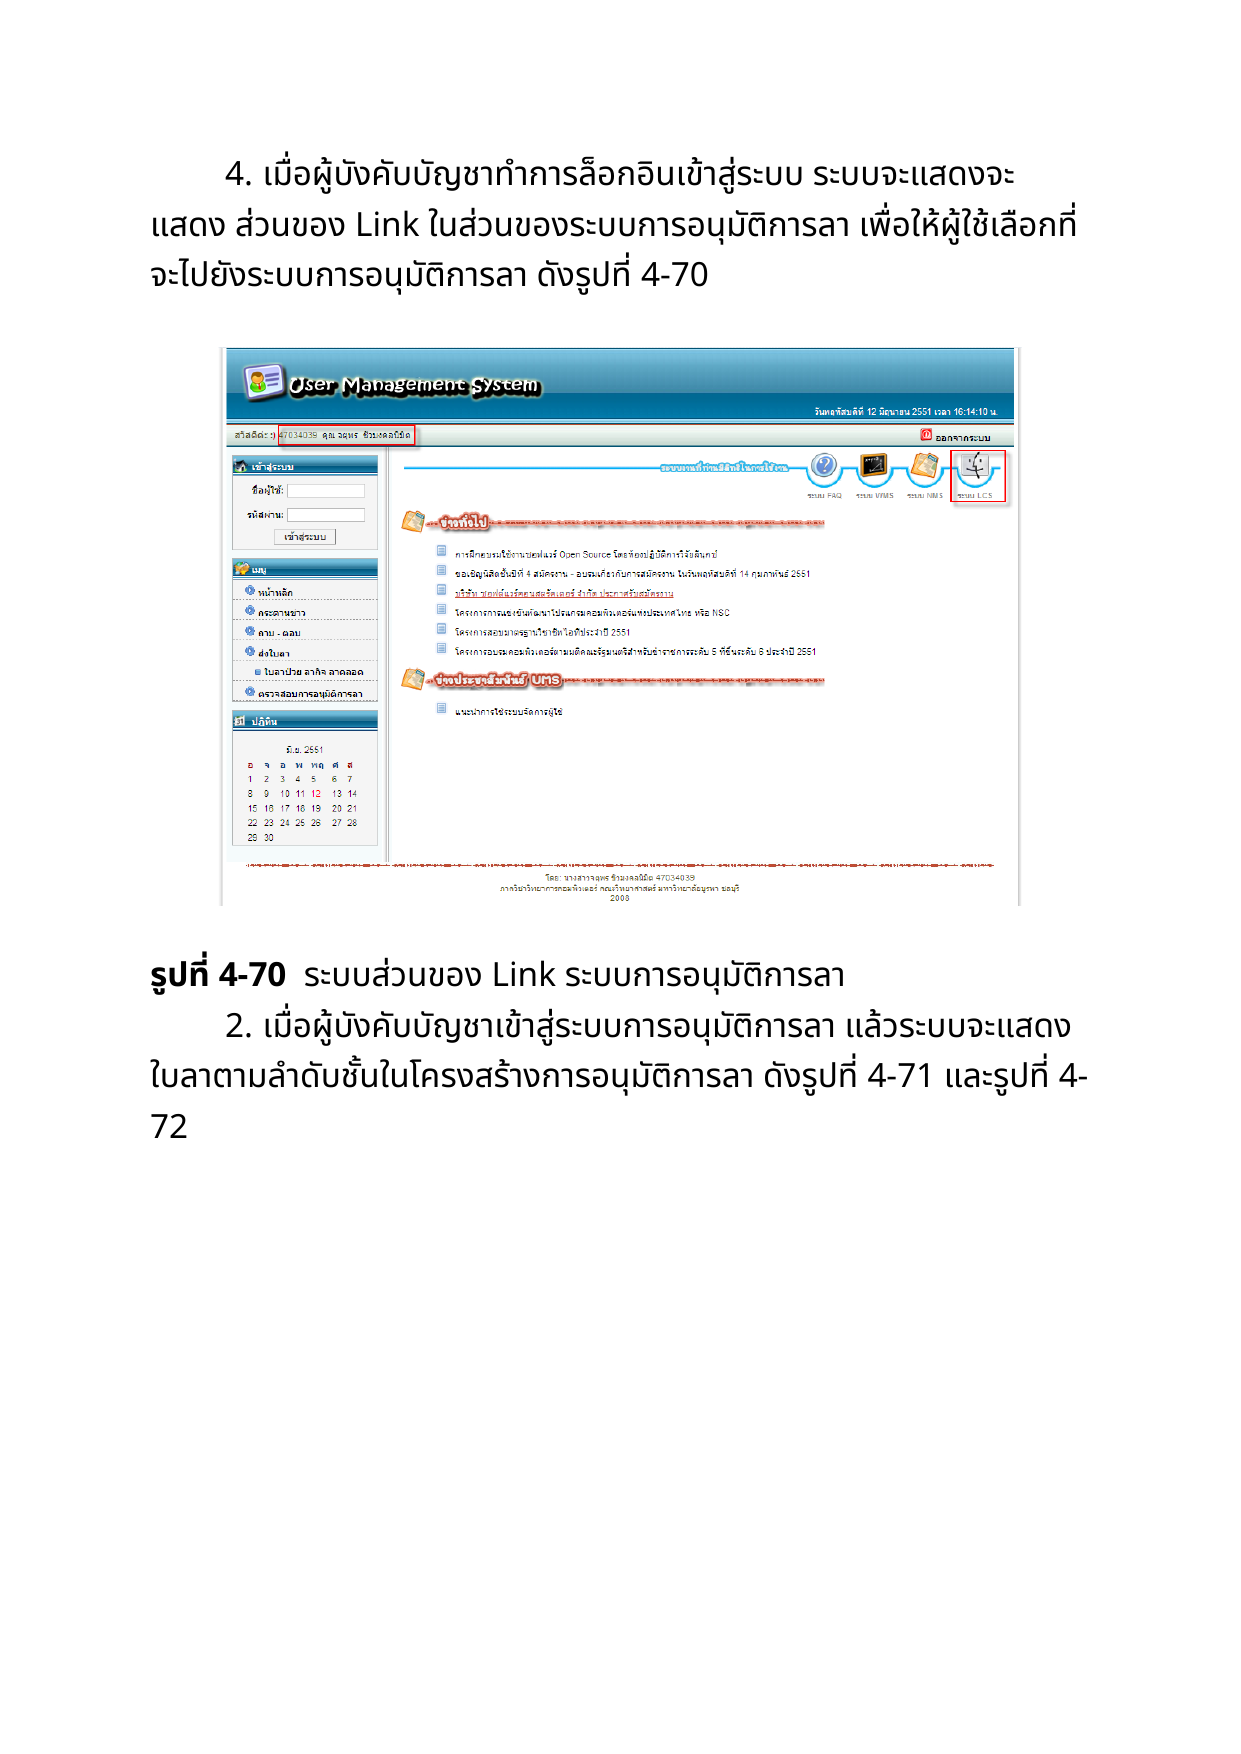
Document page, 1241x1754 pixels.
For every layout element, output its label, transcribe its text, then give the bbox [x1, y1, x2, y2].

text 2. เมื่อผู้บังคับบัญชาเข้าสู่ระบบการอนุมัติการลา แล้วระบบจะแสดงใบลาตามลำดับชั้นในโครงสร้างการอนุมัติการลา ดังรูปที่ 4-71 และรูปที่ 4-72 [150, 1001, 1090, 1148]
text 4. เมื่อผู้บังคับบัญชาทำการล็อกอินเข้าสู่ระบบ ระบบจะแสดงจะแสดง ส่วนของ Link ในส่วนของระบบการอนุมัติการลา เพื่อให้ผู้ใช้เลือกที่จะไปยังระบบการอนุมัติการลา ดังรูปที่ 4-70 [150, 150, 1090, 302]
text รูปที่ 4-70 ระบบส่วนของ Link ระบบการอนุมัติการลา [150, 951, 1090, 1001]
picture [218, 347, 1022, 906]
